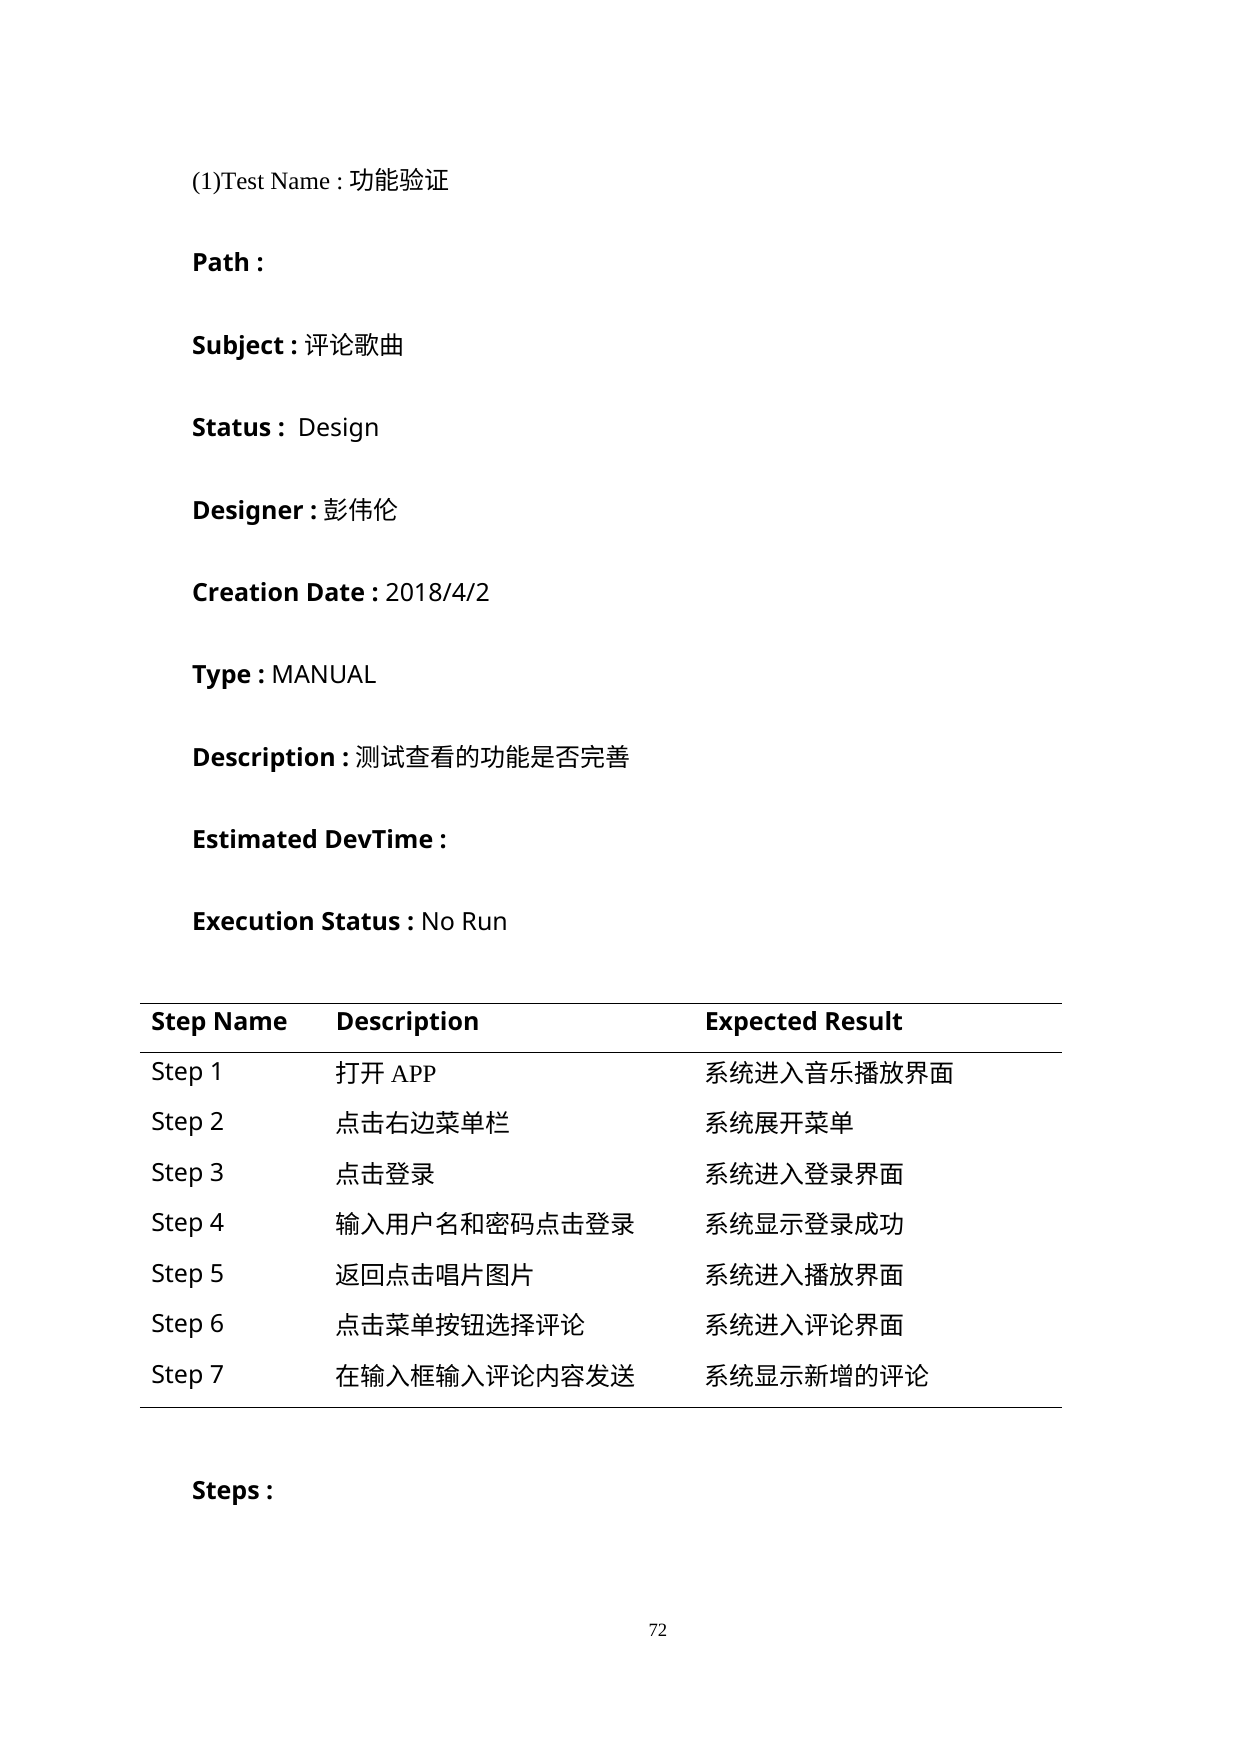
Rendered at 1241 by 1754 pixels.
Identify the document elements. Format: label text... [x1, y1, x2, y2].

table_cell 输入用户名和密码点击登录 [324, 1205, 693, 1255]
table_cell 点击右边菜单栏 [324, 1104, 693, 1154]
table_cell 点击菜单按钮选择评论 [324, 1306, 693, 1356]
table_cell 返回点击唱片图片 [324, 1255, 693, 1306]
table_cell 系统显示新增的评论 [693, 1356, 1062, 1407]
text Designer : 彭伟伦 [142, 476, 1098, 541]
table_cell Step 5 [140, 1255, 324, 1306]
table_cell 系统进入评论界面 [693, 1306, 1062, 1356]
text Type : MANUAL [142, 641, 1098, 706]
text (1)Test Name : 功能验证 [142, 146, 1098, 211]
table_cell 系统进入音乐播放界面 [693, 1053, 1062, 1104]
text Subject : 评论歌曲 [142, 311, 1098, 376]
table_cell 系统进入登录界面 [693, 1154, 1062, 1205]
table_cell Step 1 [140, 1053, 324, 1104]
text Execution Status : No Run [142, 888, 1098, 953]
text Estimated DevTime : [142, 806, 1098, 871]
table_cell 系统显示登录成功 [693, 1205, 1062, 1255]
table_cell Step 4 [140, 1205, 324, 1255]
table_cell Step 6 [140, 1306, 324, 1356]
table_cell Step 7 [140, 1356, 324, 1407]
table_header Expected Result [693, 1004, 1062, 1052]
table_cell 打开APP [324, 1053, 693, 1104]
table_cell 在输入框输入评论内容发送 [324, 1356, 693, 1407]
table_header Description [324, 1004, 693, 1052]
text Status : Design [142, 394, 1098, 459]
text Creation Date : 2018/4/2 [142, 559, 1098, 624]
table_cell Step 3 [140, 1154, 324, 1205]
text Steps : [142, 970, 1098, 1523]
table_header Step Name [140, 1004, 324, 1052]
text Description : 测试查看的功能是否完善 [142, 723, 1098, 788]
table_cell Step 2 [140, 1104, 324, 1154]
table_cell 系统进入播放界面 [693, 1255, 1062, 1306]
text Path : [142, 229, 1098, 294]
table_cell 点击登录 [324, 1154, 693, 1205]
table_cell 系统展开菜单 [693, 1104, 1062, 1154]
